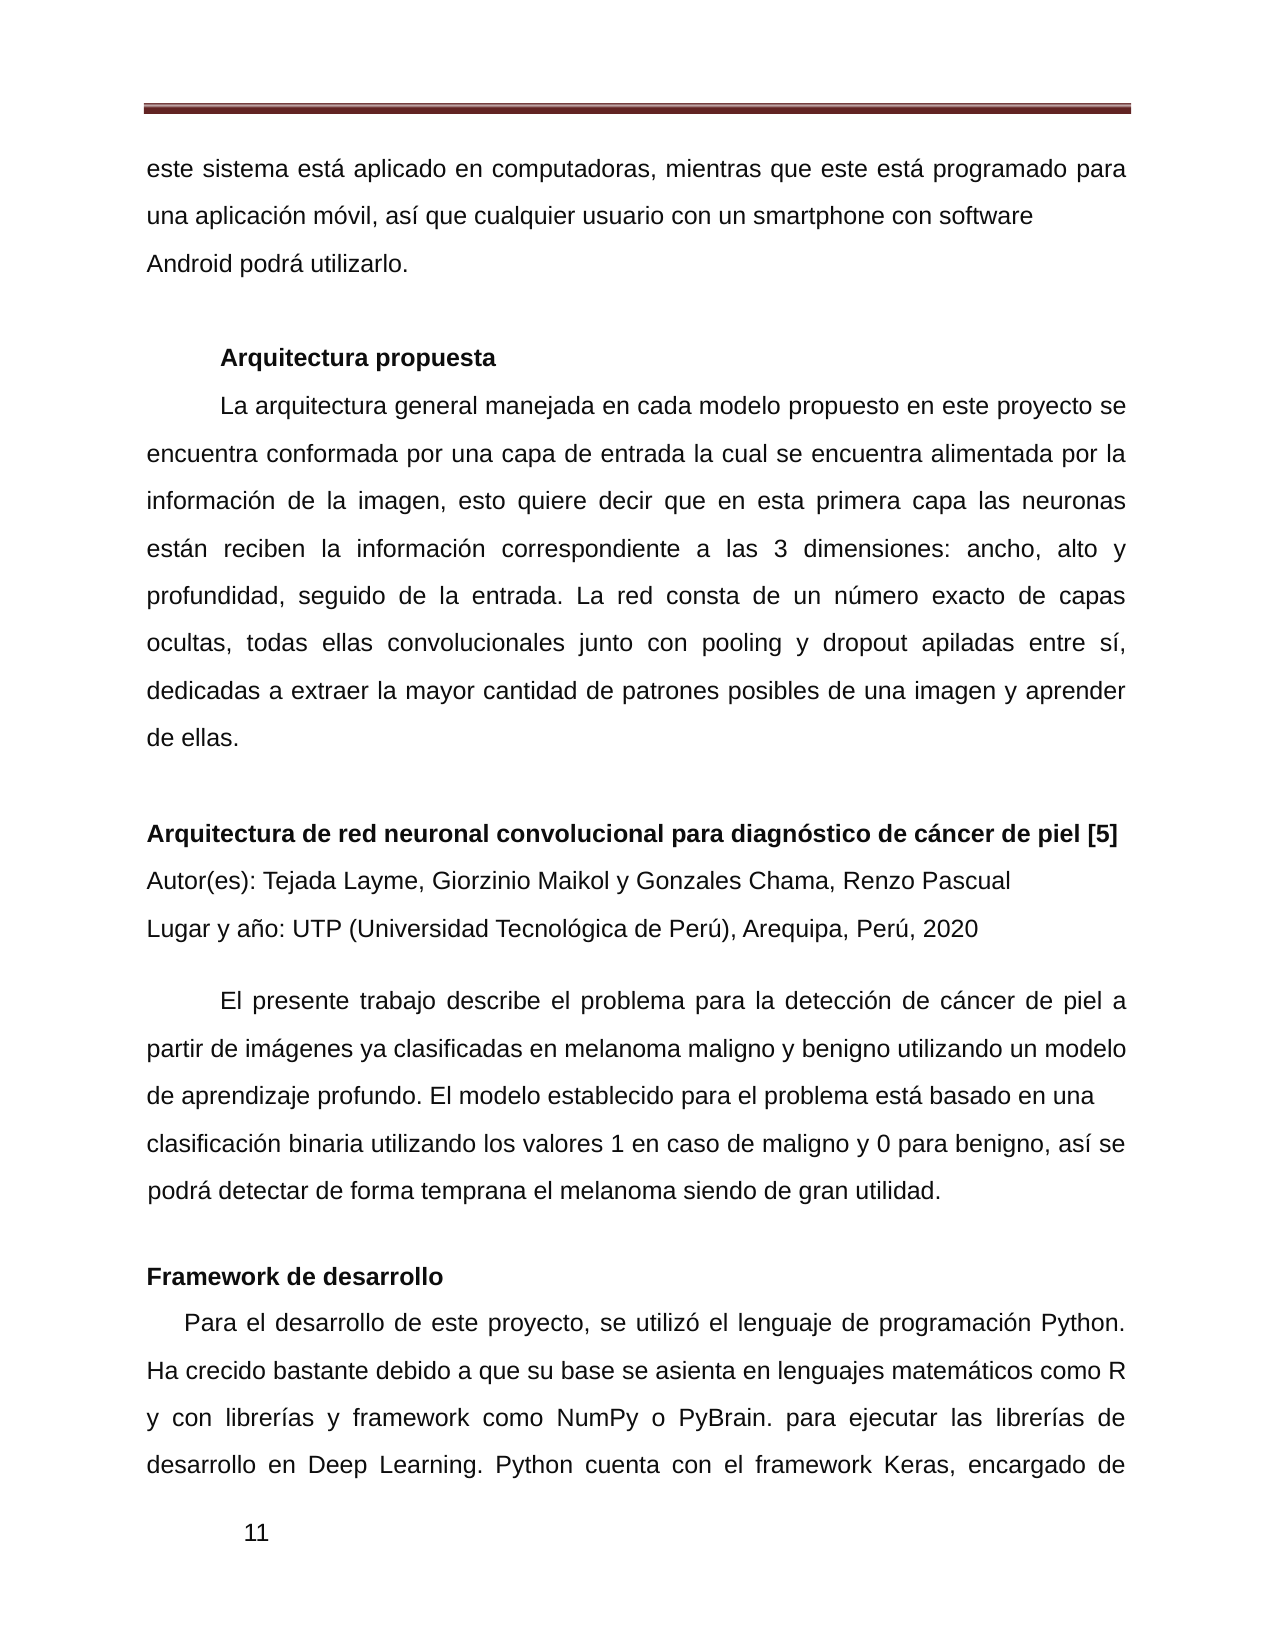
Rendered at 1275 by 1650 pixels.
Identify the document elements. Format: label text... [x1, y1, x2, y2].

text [146, 1308, 1128, 1479]
text Android podrá utilizarlo. [146, 249, 1128, 278]
picture [143, 103, 1132, 114]
text Arquitectura propuesta [146, 343, 1128, 372]
text El presente trabajo describe el problema para la detección de cáncer de piel a partir de imágenes ya clasificadas en melanoma maligno y benigno utilizando un modelo de aprendizaje profundo. El modelo establecido para el problema está basado en una [146, 986, 1128, 1110]
text Framework de desarrollo [146, 1261, 1184, 1290]
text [146, 154, 1128, 230]
text Arquitectura de red neuronal convolucional para diagnóstico de cáncer de piel [5] [146, 819, 1128, 848]
text Autor(es): Tejada Layme, Giorzinio Maikol y Gonzales Chama, Renzo Pascual [146, 866, 1128, 895]
text Lugar y año: UTP (Universidad Tecnológica de Perú), Arequipa, Perú, 2020 [146, 914, 1128, 943]
text clasificación binaria utilizando los valores 1 en caso de maligno y 0 para benigno, así se podrá detectar de forma temprana el melanoma siendo de gran utilidad. [146, 1129, 1128, 1205]
text La arquitectura general manejada en cada modelo propuesto en este proyecto se encuentra conformada por una capa de entrada la cual se encuentra alimentada por la información de la imagen, esto quiere decir que en esta primera capa las neuronas están reciben la información correspondiente a las 3 dimensiones: ancho, alto y profundidad, seguido de la entrada. La red consta de un número exacto de capas ocultas, todas ellas convolucionales junto con pooling y dropout apiladas entre sí, dedicadas a extraer la mayor cantidad de patrones posibles de una imagen y aprender de ellas. [146, 391, 1128, 752]
